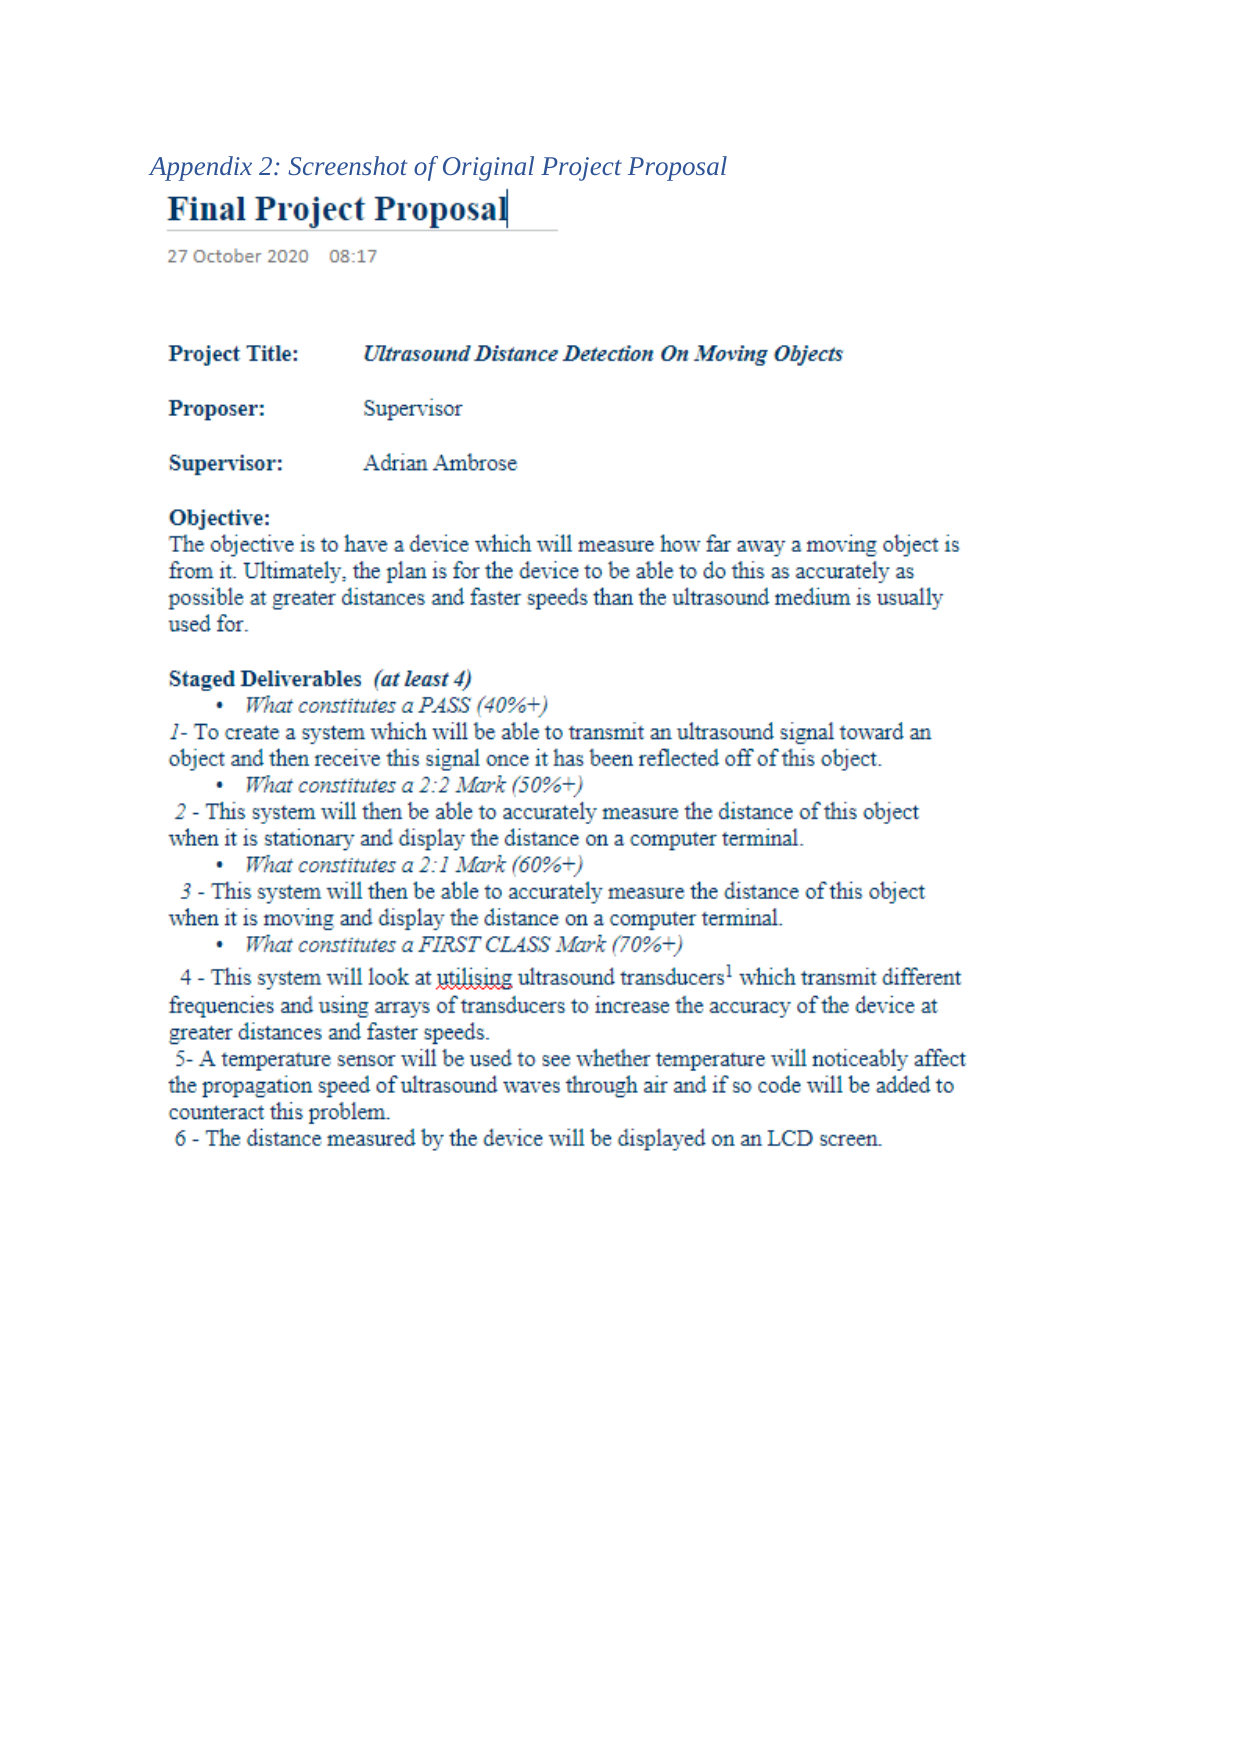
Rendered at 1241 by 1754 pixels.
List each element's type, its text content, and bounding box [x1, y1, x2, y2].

subtitle Appendix 2: Screenshot of Original Project Proposal [150, 150, 1090, 181]
picture [150, 183, 1001, 1168]
